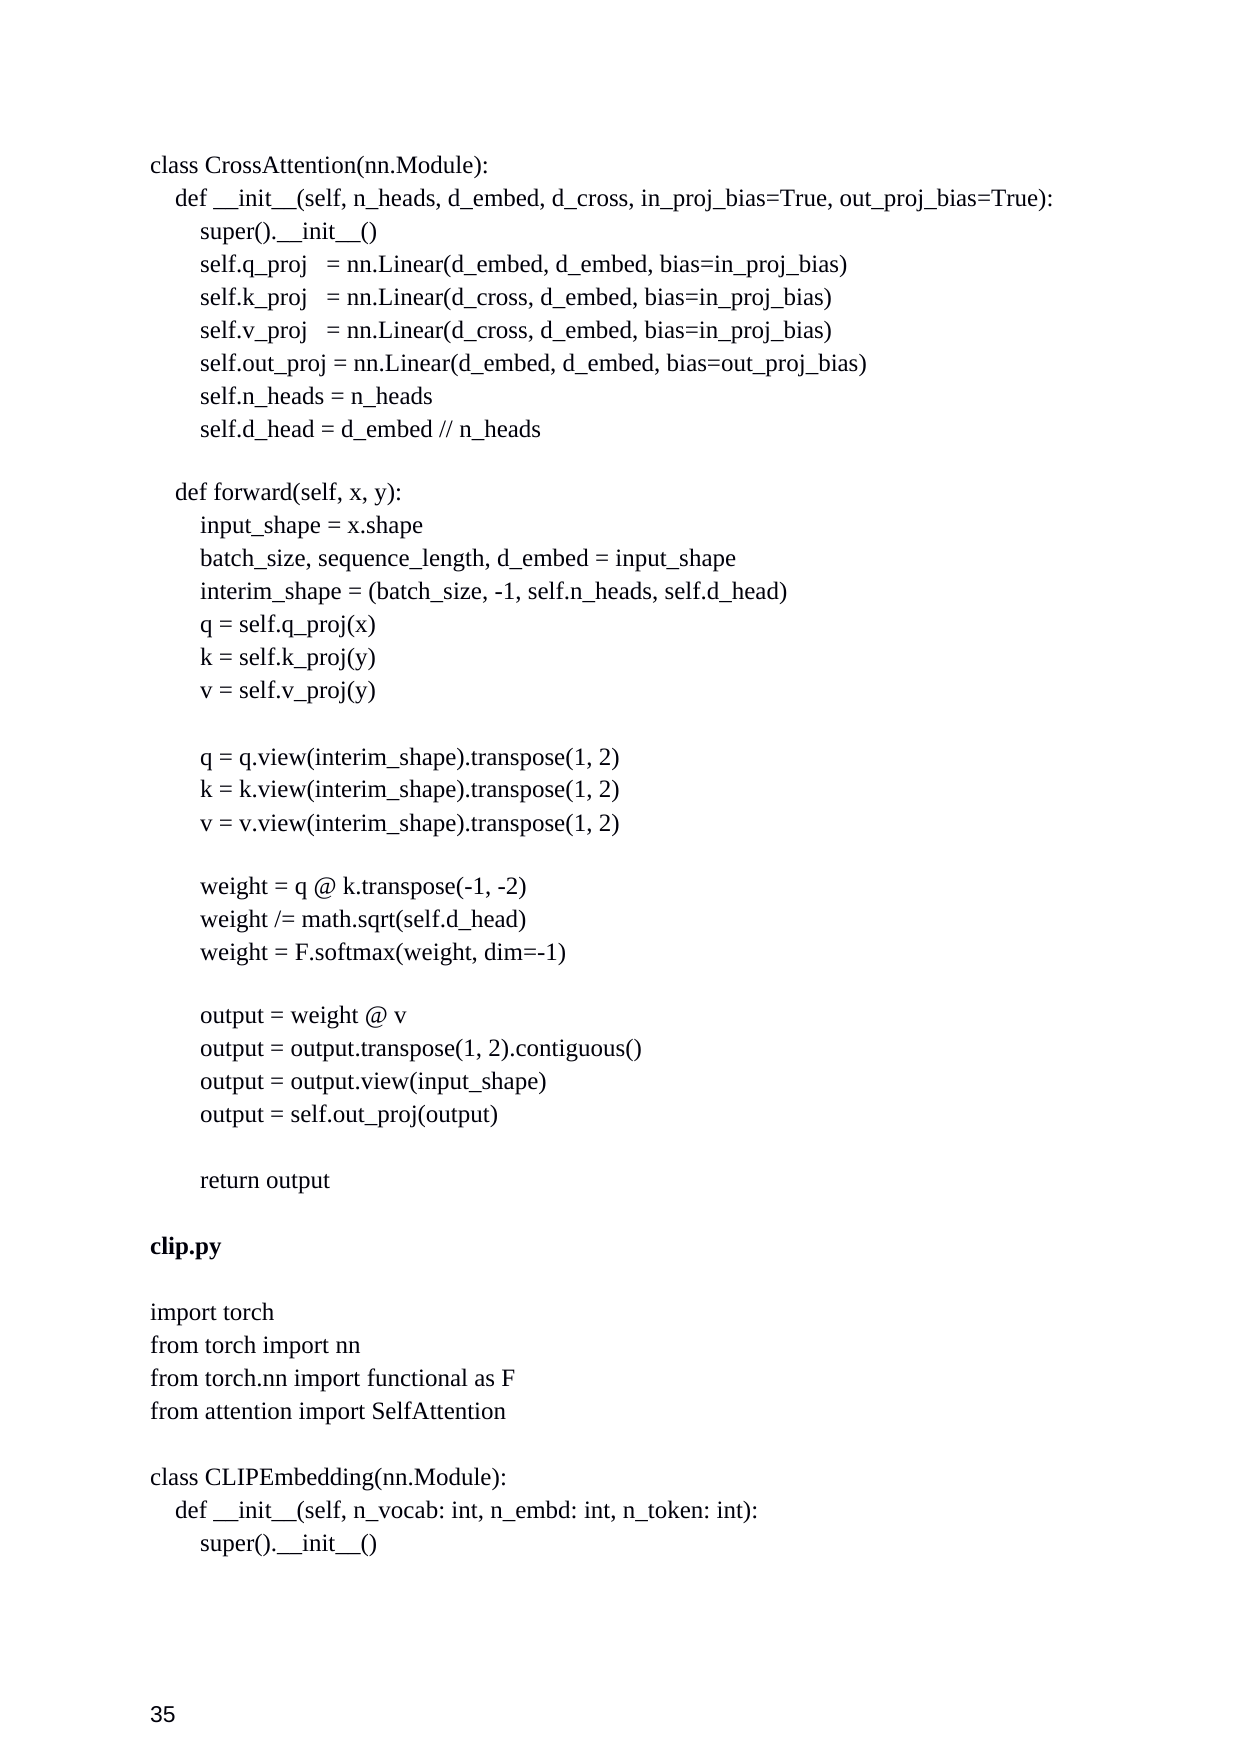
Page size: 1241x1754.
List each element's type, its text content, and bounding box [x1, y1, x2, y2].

text from attention import SelfAttention [150, 1396, 1090, 1425]
text class CrossAttention(nn.Module): [150, 150, 1090, 179]
text output = output.view(input_shape) [150, 1066, 1090, 1095]
text super().__init__() [150, 216, 1090, 245]
text self.v_proj = nn.Linear(d_cross, d_embed, bias=in_proj_bias) [150, 315, 1090, 344]
text self.k_proj = nn.Linear(d_cross, d_embed, bias=in_proj_bias) [150, 282, 1090, 311]
text interim_shape = (batch_size, -1, self.n_heads, self.d_head) [150, 576, 1090, 605]
text q = q.view(interim_shape).transpose(1, 2) [150, 742, 1090, 770]
text v = v.view(interim_shape).transpose(1, 2) [150, 808, 1090, 836]
text import torch [150, 1297, 1090, 1326]
text self.q_proj = nn.Linear(d_embed, d_embed, bias=in_proj_bias) [150, 249, 1090, 278]
text def __init__(self, n_vocab: int, n_embd: int, n_token: int): [150, 1495, 1090, 1524]
text super().__init__() [150, 1528, 1090, 1557]
text self.d_head = d_embed // n_heads [150, 414, 1090, 443]
text def forward(self, x, y): [150, 477, 1090, 506]
text class CLIPEmbedding(nn.Module): [150, 1462, 1090, 1491]
text k = self.k_proj(y) [150, 642, 1090, 671]
text weight = F.softmax(weight, dim=-1) [150, 937, 1090, 966]
text from torch.nn import functional as F [150, 1363, 1090, 1392]
text q = self.q_proj(x) [150, 609, 1090, 638]
text v = self.v_proj(y) [150, 676, 1090, 704]
text output = weight @ v [150, 1000, 1090, 1029]
text return output [150, 1165, 1090, 1194]
text output = output.transpose(1, 2).contiguous() [150, 1033, 1090, 1062]
text input_shape = x.shape [150, 510, 1090, 539]
text k = k.view(interim_shape).transpose(1, 2) [150, 774, 1090, 803]
text def __init__(self, n_heads, d_embed, d_cross, in_proj_bias=True, out_proj_bias=True): [150, 183, 1090, 212]
text batch_size, sequence_length, d_embed = input_shape [150, 543, 1090, 572]
text weight = q @ k.transpose(-1, -2) [150, 871, 1090, 899]
text self.out_proj = nn.Linear(d_embed, d_embed, bias=out_proj_bias) [150, 348, 1090, 377]
text weight /= math.sqrt(self.d_head) [150, 904, 1090, 933]
text clip.py [150, 1231, 1090, 1260]
text self.n_heads = n_heads [150, 381, 1090, 410]
text from torch import nn [150, 1330, 1090, 1359]
text output = self.out_proj(output) [150, 1099, 1090, 1128]
